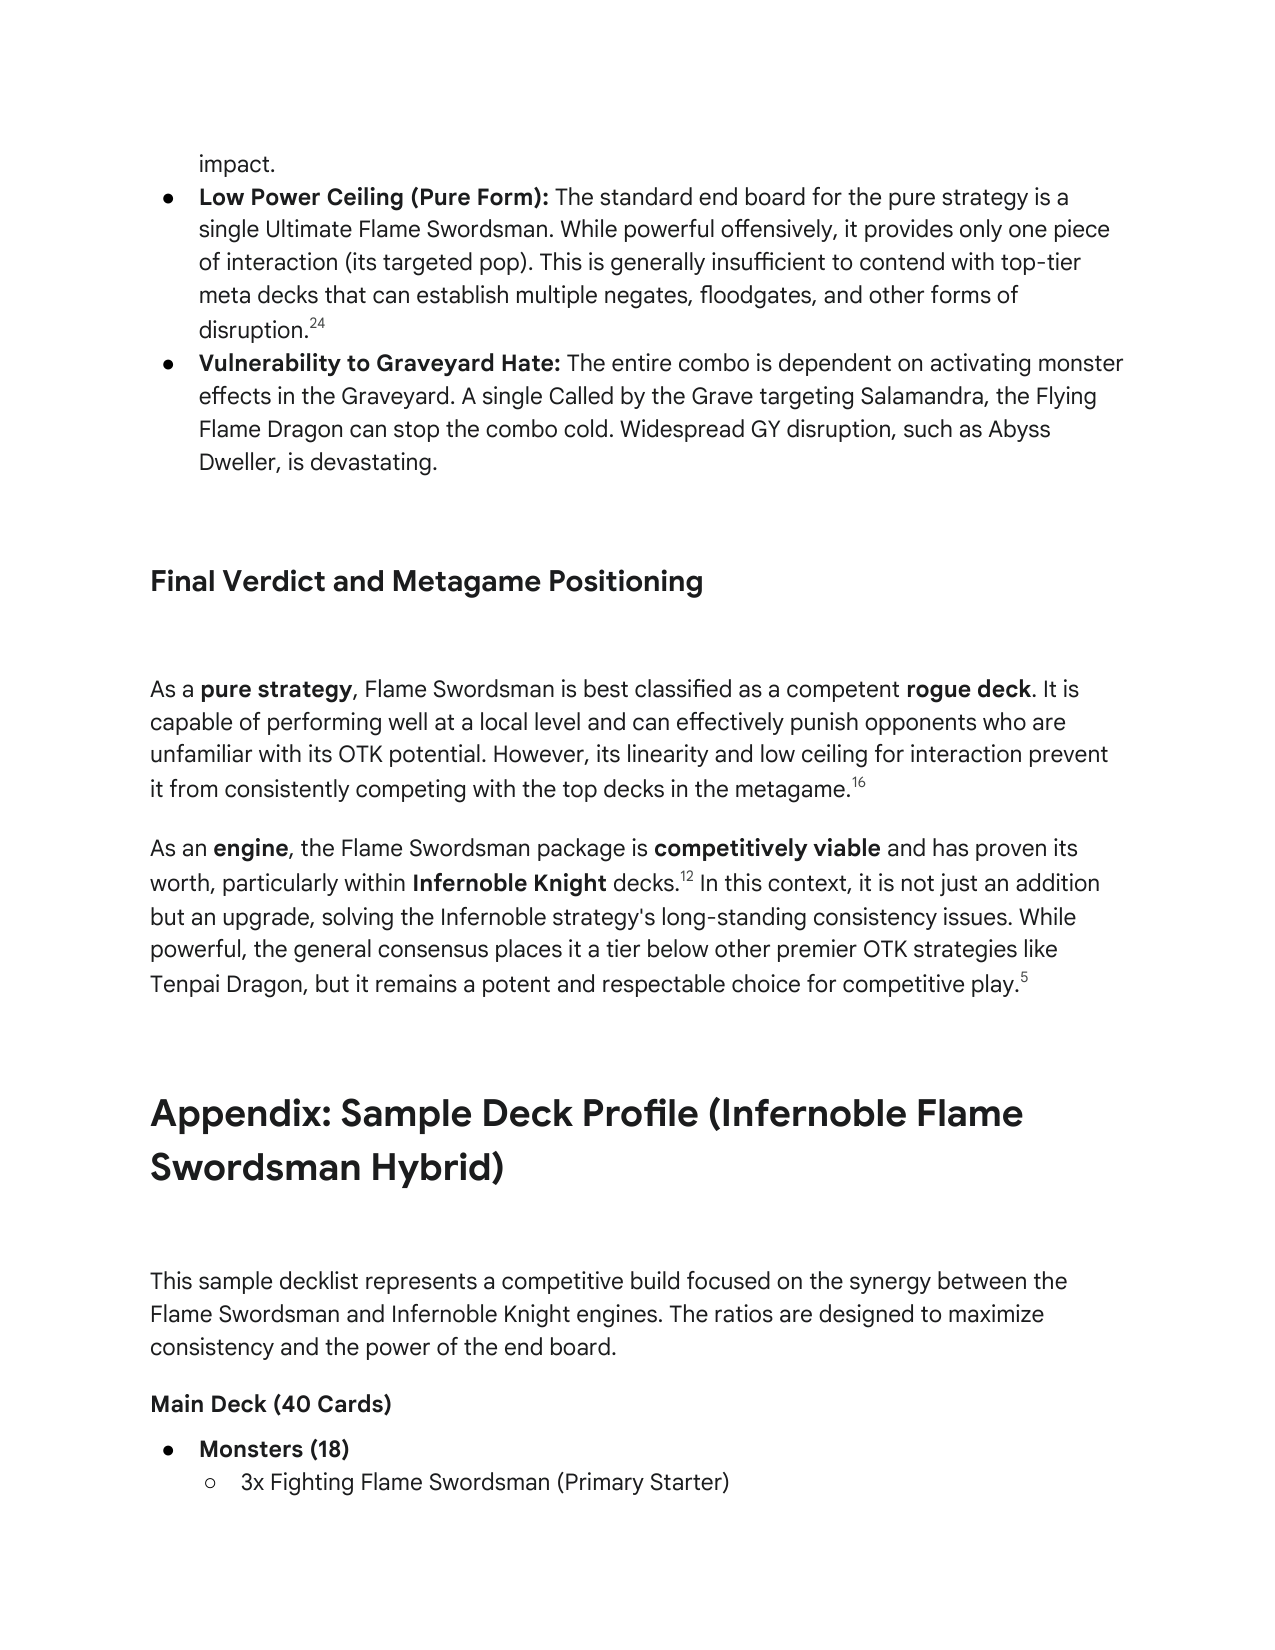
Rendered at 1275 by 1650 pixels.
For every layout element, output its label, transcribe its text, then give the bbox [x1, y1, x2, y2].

text As an engine, the Flame Swordsman package is competitively viable and has proven its worth, particularly within Infernoble Knight decks.12 In this context, it is not just an addition but an upgrade, solving the Infernoble strategy's long-standing consistency issues. While powerful, the general consensus places it a tier below other premier OTK strategies like Tenpai Dragon, but it remains a potent and respectable choice for competitive play.5 [150, 834, 1125, 1000]
subtitle Final Verdict and Metagame Positioning [150, 563, 1125, 600]
list Monsters (18) [161, 1436, 1125, 1464]
subtitle Appendix: Sample Deck Profile (Infernoble Flame Swordsman Hybrid) [150, 1090, 1125, 1191]
text This sample decklist represents a competitive build focused on the synergy between the Flame Swordsman and Infernoble Knight engines. The ratios are designed to maximize consistency and the power of the end board. [150, 1267, 1125, 1362]
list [161, 150, 1125, 179]
list 3x Fighting Flame Swordsman (Primary Starter) [203, 1468, 1125, 1497]
text Main Deck (40 Cards) [150, 1391, 1125, 1419]
list Low Power Ceiling (Pure Form): The standard end board for the pure strategy is a single Ultimate Flame Swordsman. While powerful offensively, it provides only one piece of interaction (its targeted pop). This is generally insufficient to contend with top-tier meta decks that can establish multiple negates, floodgates, and other forms of disruption.24 [161, 183, 1125, 345]
text As a pure strategy, Flame Swordsman is best classified as a competent rogue deck. It is capable of performing well at a local level and can effectively punish opponents who are unfamiliar with its OTK potential. However, its linearity and low ceiling for interaction prevent it from consistently competing with the top decks in the metagame.16 [150, 675, 1125, 805]
list Vulnerability to Graveyard Hate: The entire combo is dependent on activating monster effects in the Graveyard. A single Called by the Grave targeting Salamandra, the Flying Flame Dragon can stop the combo cold. Widespread GY disruption, such as Abyss Dweller, is devastating. [161, 350, 1125, 477]
